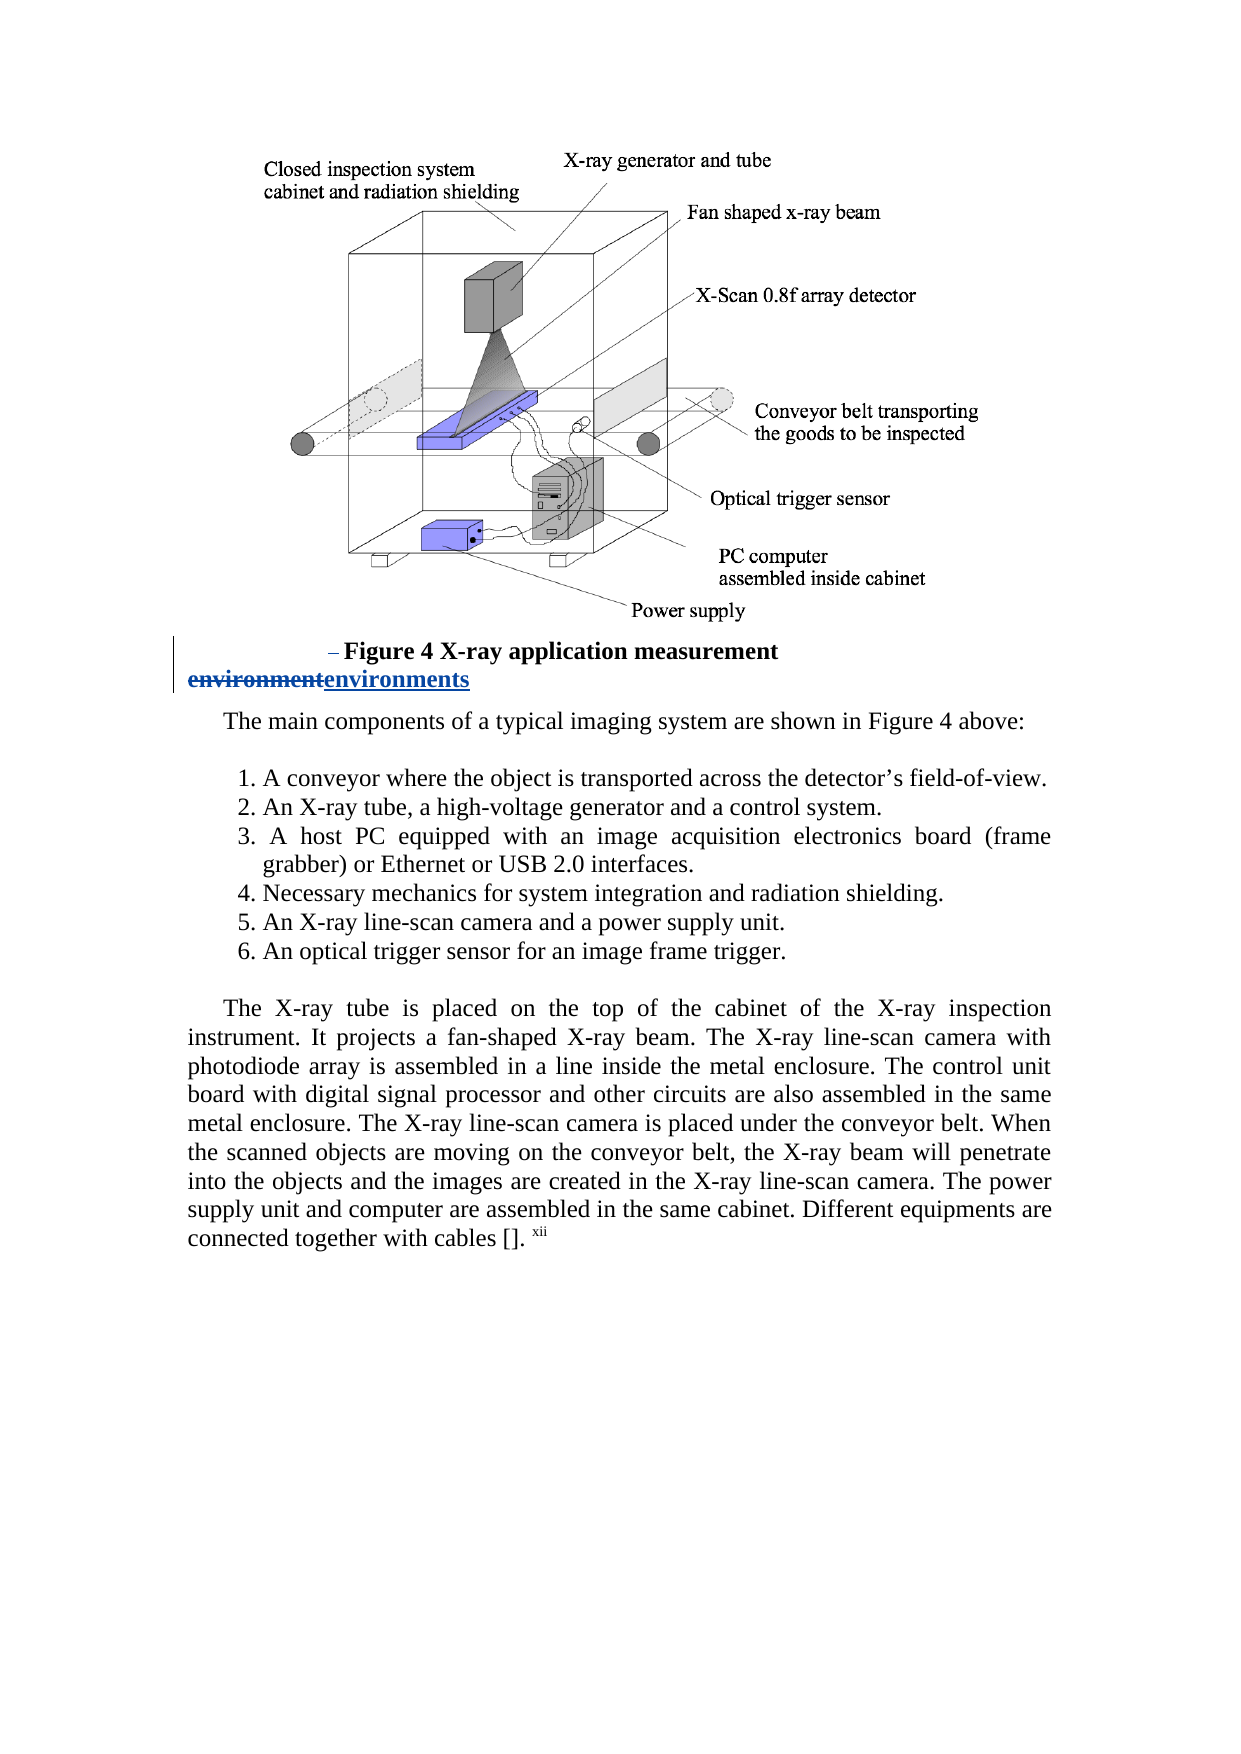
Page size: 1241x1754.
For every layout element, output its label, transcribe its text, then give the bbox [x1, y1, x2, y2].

text Figure 4 X-ray application measurement [187, 636, 1053, 693]
text 3. A host PC equipped with an image acquisition electronics board (frame grabber) or Ethernet or USB 2.0 interfaces. [237, 821, 1053, 878]
text 5. An X-ray line-scan camera and a power supply unit. [237, 907, 1053, 936]
text 1. A conveyor where the object is transported across the detector’s field-of-view. [237, 763, 1053, 792]
text 6. An optical trigger sensor for an image frame trigger. [237, 936, 1053, 964]
text 2. An X-ray tube, a high-voltage generator and a control system. [237, 792, 1053, 821]
text The X-ray tube is placed on the top of the cabinet of the X-ray inspection instrument. It projects a fan-shaped X-ray beam. The X-ray line-scan camera with photodiode array is assembled in a line inside the metal enclosure. The control unit board with digital signal processor and other circuits are also assembled in the same metal enclosure. The X-ray line-scan camera is placed under the conveyor belt. When the scanned objects are moving on the conveyor belt, the X-ray beam will penetrate into the objects and the images are created in the X-ray line-scan camera. The power supply unit and computer are assembled in the same cabinet. Different equipments are connected together with cables []. [187, 993, 1053, 1252]
text The main components of a typical imaging system are shown in Figure 4 above: [187, 706, 1053, 734]
picture [261, 150, 980, 624]
text 4. Necessary mechanics for system integration and radiation shielding. [237, 878, 1053, 907]
